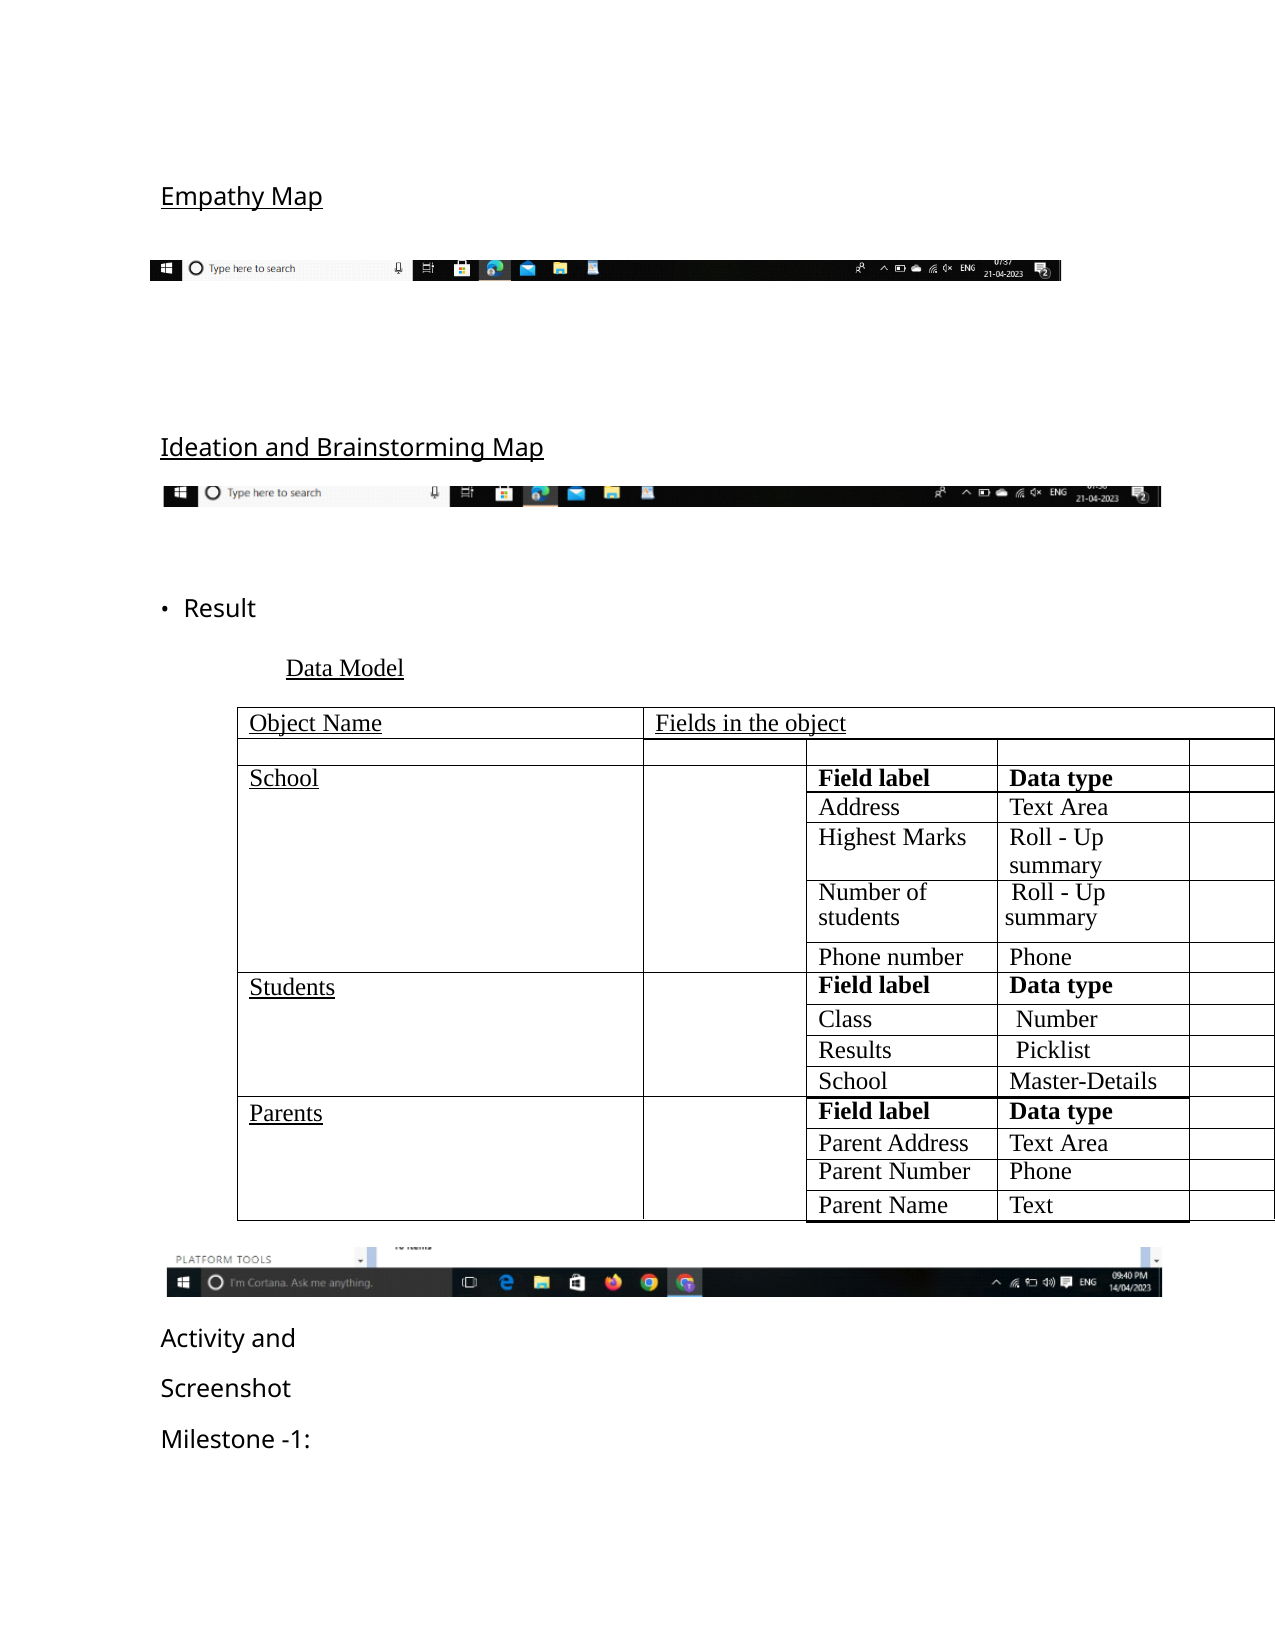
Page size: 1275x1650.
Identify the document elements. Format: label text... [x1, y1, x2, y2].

table_cell Data type [998, 766, 1189, 791]
table_cell Roll - Up summary [998, 881, 1189, 942]
table_cell [1190, 973, 1274, 1004]
table_cell Phone [998, 1160, 1189, 1190]
table_cell [998, 740, 1189, 765]
table_cell [644, 1097, 806, 1220]
table_cell Students [238, 973, 643, 1096]
table_cell Parents [238, 1097, 644, 1220]
table_cell [1190, 1067, 1274, 1096]
table_header Fields in the object [644, 708, 1274, 738]
table_cell Parent Name [807, 1191, 997, 1220]
table_cell Text [998, 1191, 1189, 1220]
table_cell School [238, 766, 643, 972]
table_cell Text Area [998, 793, 1189, 822]
table_header Object Name [238, 708, 643, 738]
table_cell Field label [807, 973, 997, 1004]
text Empathy Map [160, 186, 1125, 211]
table_cell [1190, 881, 1274, 942]
table_cell [238, 739, 643, 765]
table_cell [1190, 766, 1274, 791]
table_cell Field label [807, 1099, 997, 1128]
table_cell Roll - Up summary [998, 823, 1189, 880]
table_cell Class [807, 1005, 997, 1035]
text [160, 1257, 355, 1458]
table_cell Parent Number [807, 1160, 997, 1190]
list Result [160, 597, 1125, 622]
table_cell [644, 973, 806, 1096]
table_cell School [807, 1067, 997, 1096]
table_cell [1190, 1036, 1274, 1066]
table_cell Text Area [998, 1129, 1189, 1158]
table_cell Phone number [807, 943, 997, 972]
table_cell [1190, 1160, 1274, 1190]
table_cell [1190, 1191, 1275, 1220]
table_cell [807, 740, 997, 765]
table_cell Address [807, 793, 997, 822]
table_cell Data type [998, 973, 1189, 1004]
text Data Model [286, 657, 1125, 682]
table_cell Highest Marks [807, 823, 997, 880]
table_cell Number of students [807, 881, 997, 942]
table_cell Field label [807, 766, 997, 791]
table_cell [1190, 740, 1274, 765]
table_cell Number [998, 1005, 1189, 1035]
table_cell Data type [998, 1099, 1189, 1128]
table_cell Parent Address [807, 1129, 997, 1158]
table_cell [1190, 1129, 1274, 1158]
text Ideation and Brainstorming Map [160, 436, 1125, 461]
table_cell Picklist [998, 1036, 1189, 1066]
table_cell [1190, 943, 1274, 972]
table_cell [1190, 823, 1274, 880]
table_cell [1190, 1097, 1274, 1128]
table_cell [644, 766, 806, 972]
table_cell [644, 740, 806, 765]
table_cell [1190, 1005, 1274, 1035]
table_cell Phone [998, 943, 1189, 972]
table_cell [1190, 793, 1274, 822]
table_cell Results [807, 1036, 997, 1066]
table_cell Master-Details [998, 1067, 1189, 1096]
